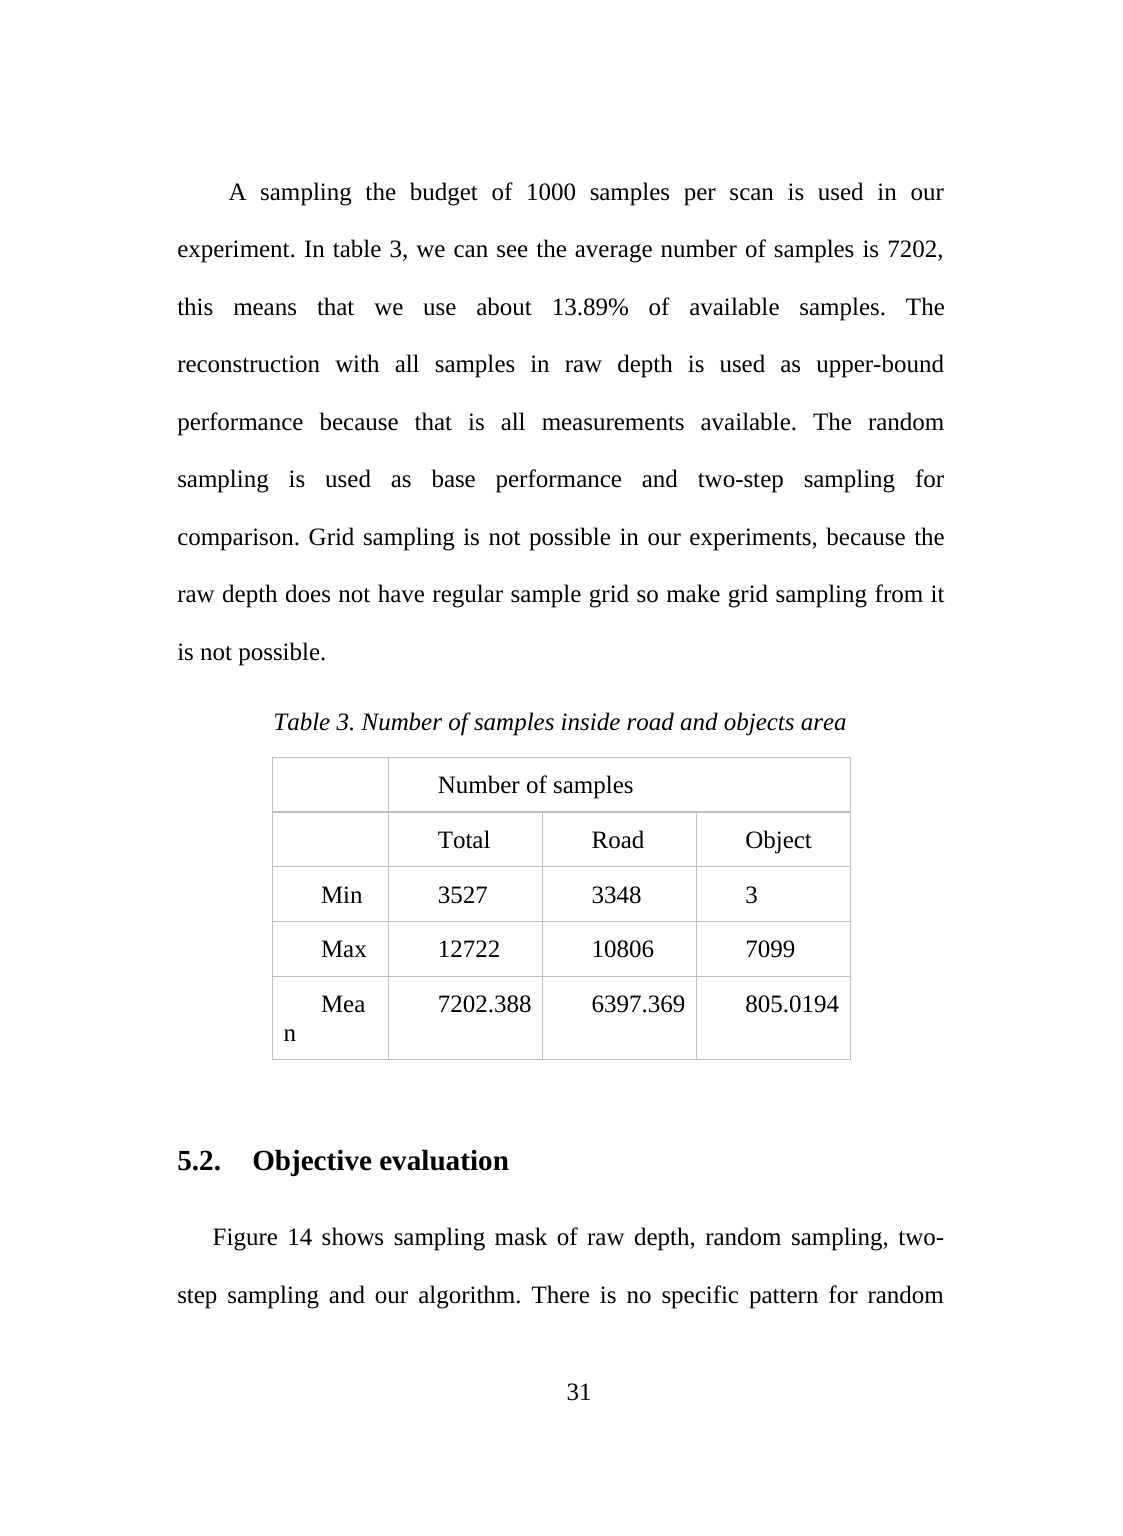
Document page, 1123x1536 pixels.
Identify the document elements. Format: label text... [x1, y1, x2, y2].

table_cell 6397.369 [543, 977, 696, 1059]
text Table 3. Number of samples inside road and objects area [177, 707, 945, 736]
table_cell 12722 [389, 922, 542, 976]
table_cell 3 [697, 867, 850, 921]
table_cell 3527 [389, 867, 542, 921]
table_cell 3348 [543, 867, 696, 921]
table_cell Max [273, 922, 388, 976]
table_cell 805.0194 [697, 977, 850, 1059]
table_cell 7099 [697, 922, 850, 976]
table_header [273, 758, 388, 811]
table_header Number of samples [389, 758, 850, 811]
table_cell Road [543, 813, 696, 866]
table_cell [273, 813, 388, 866]
list Objective evaluation [177, 1143, 945, 1176]
table_cell Total [389, 813, 542, 866]
table_cell 10806 [543, 922, 696, 976]
table_cell Min [273, 867, 388, 921]
table_cell Object [697, 813, 850, 866]
text A sampling the budget of 1000 samples per scan is used in our experiment. In table 3, we can see the average number of samples is 7202, this means that we use about 13.89% of available samples. The reconstruction with all samples in raw depth is used as upper-bound performance because that is all measurements available. The random sampling is used as base performance and two-step sampling for comparison. Grid sampling is not possible in our experiments, because the raw depth does not have regular sample grid so make grid sampling from it is not possible. [177, 177, 945, 666]
table_cell Mean [273, 977, 388, 1059]
table_cell 7202.388 [389, 977, 542, 1059]
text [177, 1222, 945, 1309]
